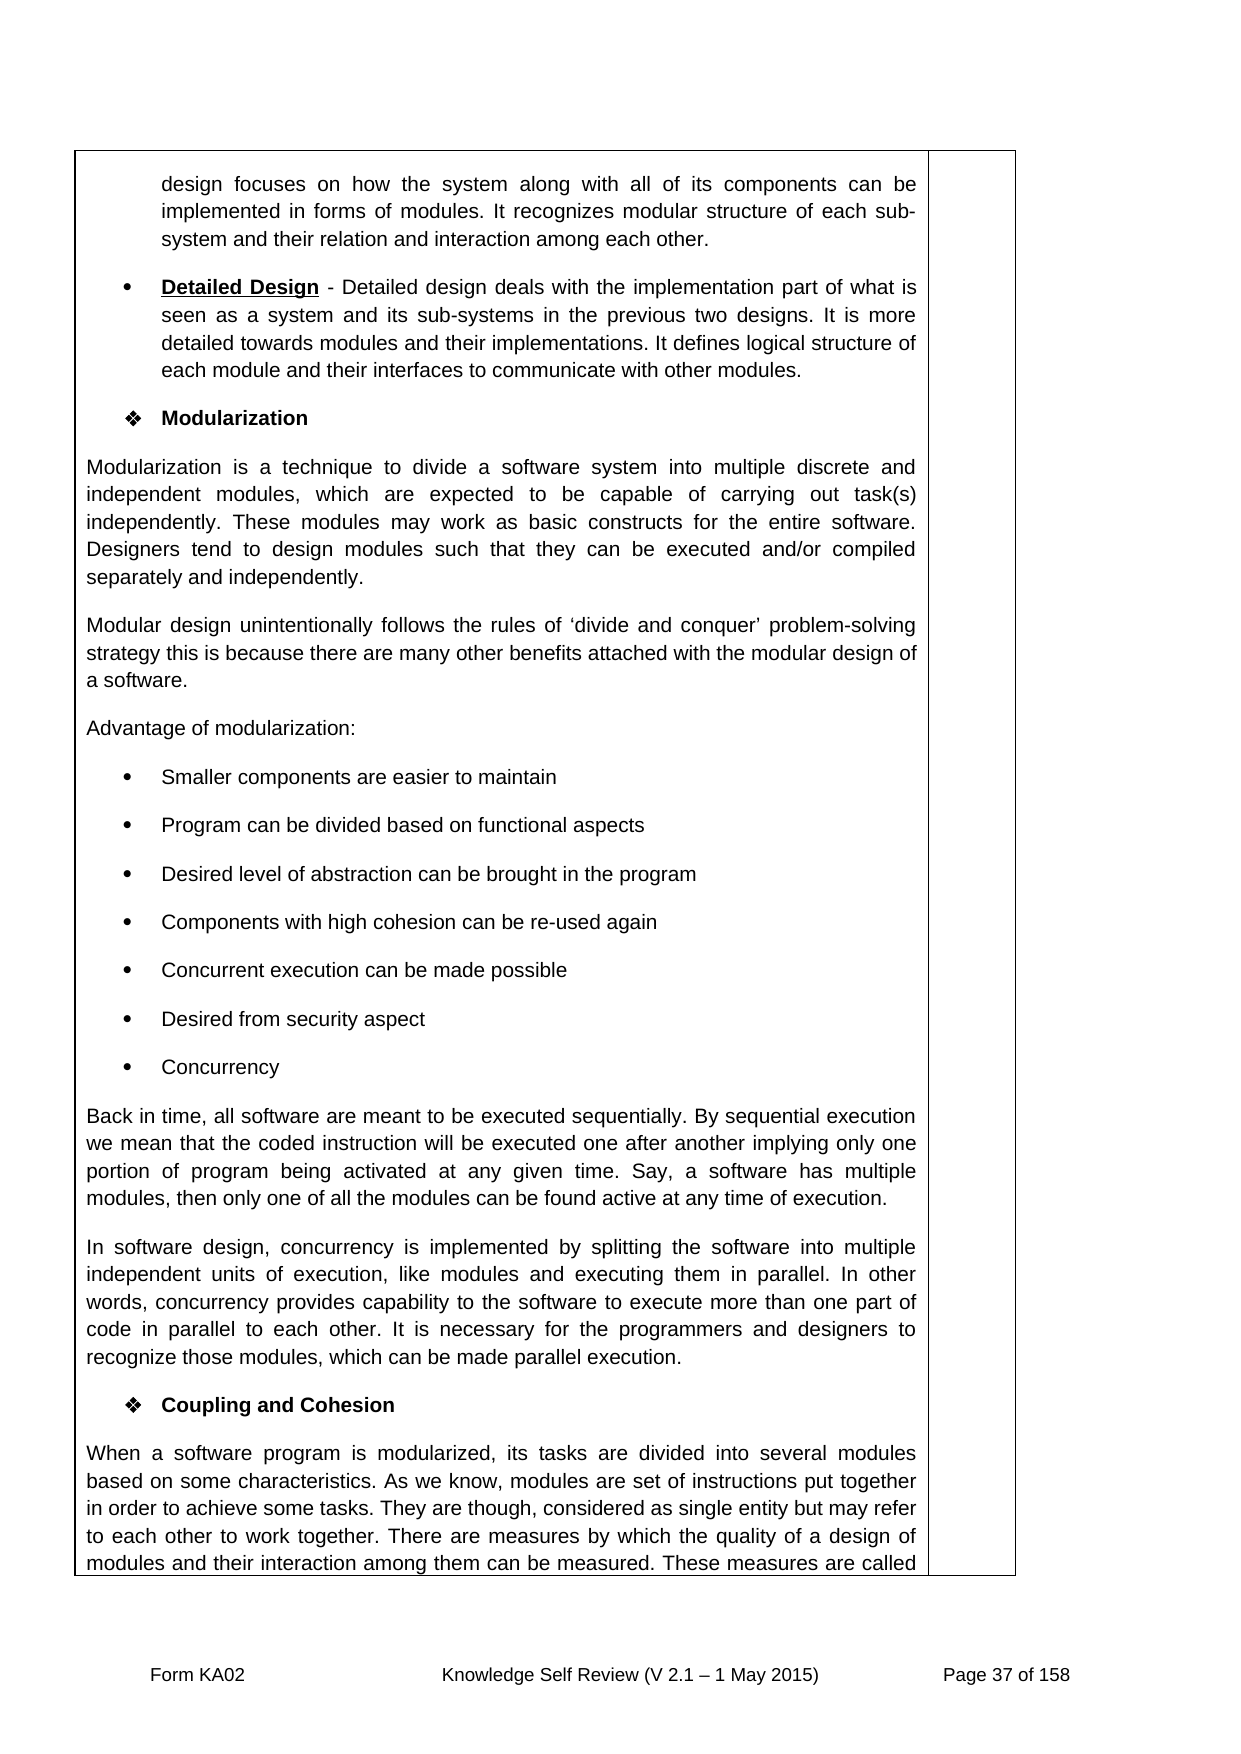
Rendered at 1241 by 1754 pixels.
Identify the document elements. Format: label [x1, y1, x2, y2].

table_cell [76, 151, 928, 1575]
table_cell [929, 151, 1015, 1575]
